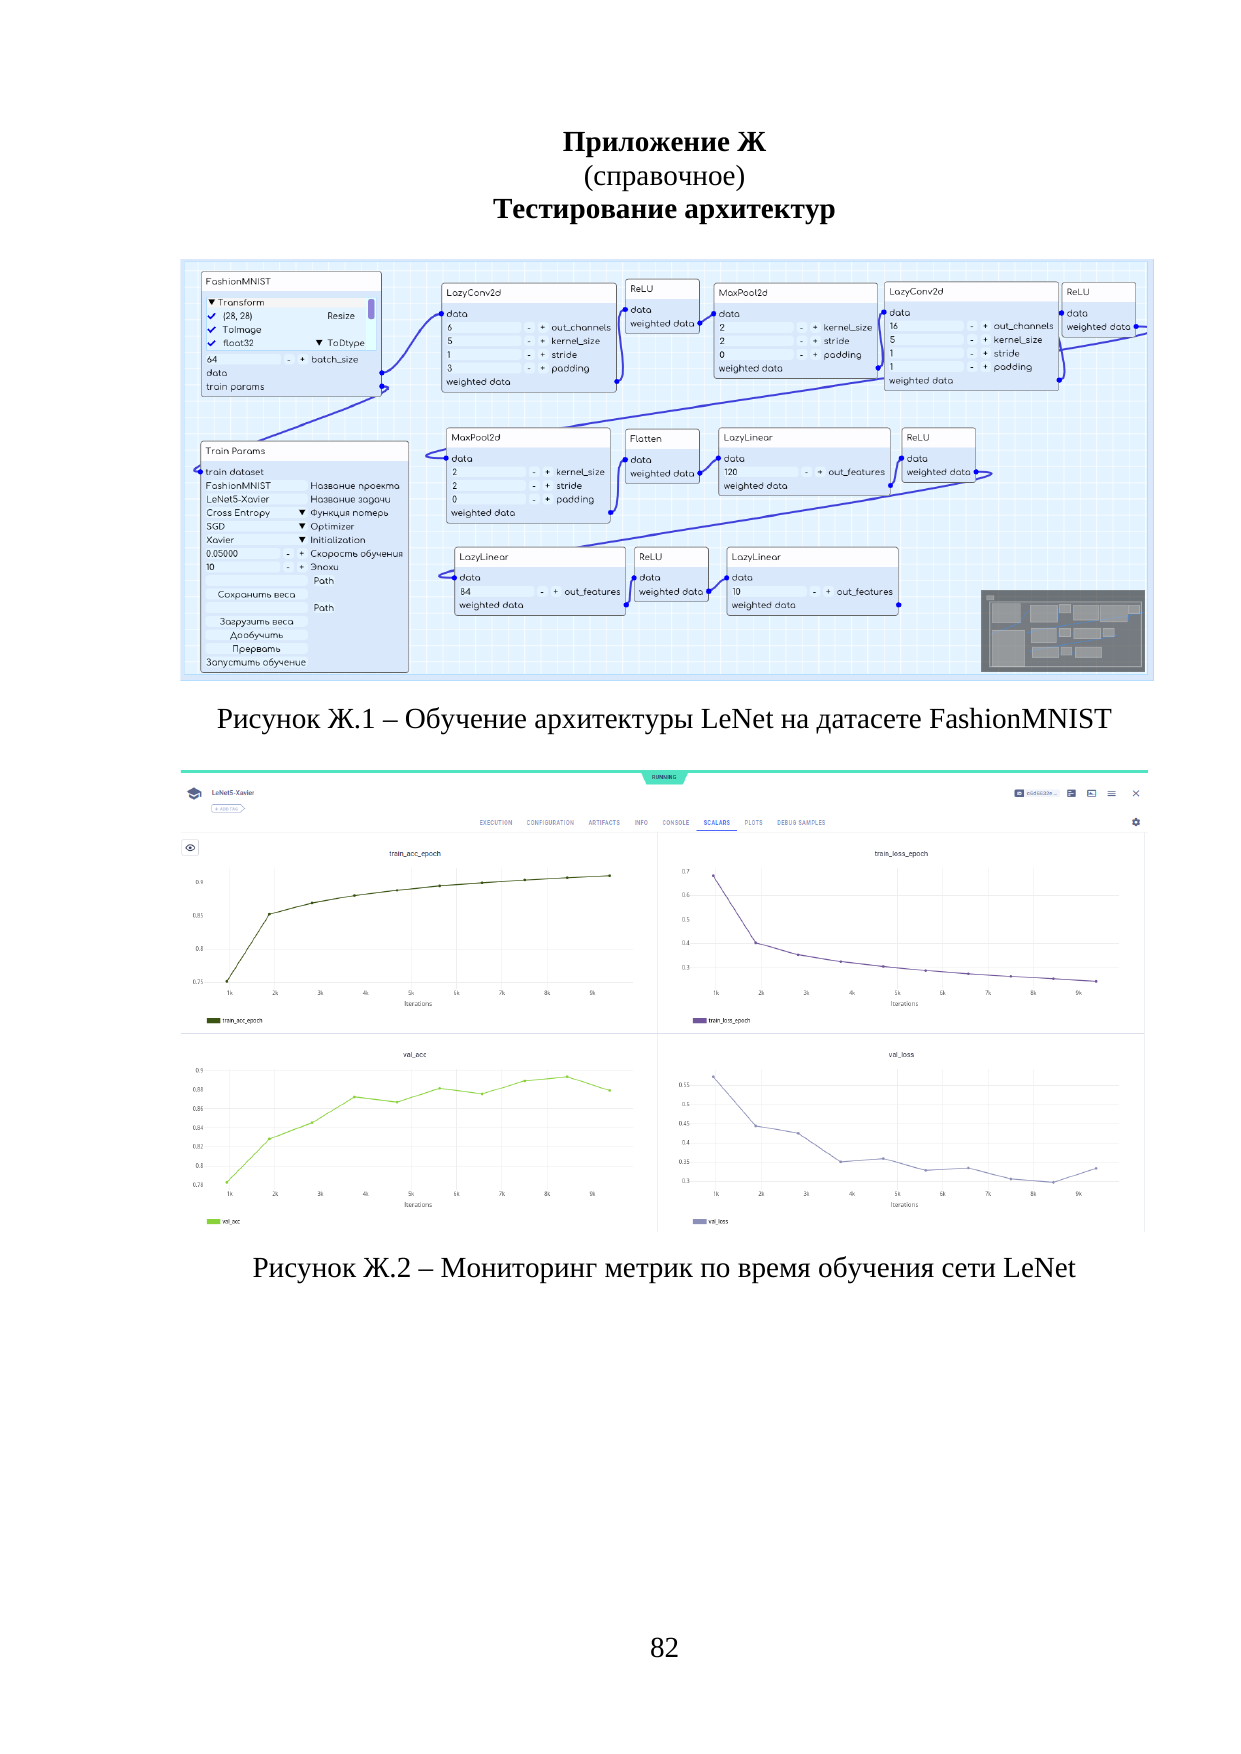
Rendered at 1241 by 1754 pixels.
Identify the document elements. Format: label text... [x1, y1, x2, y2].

picture [180, 259, 1155, 682]
subtitle Приложение Ж (справочное) Тестирование архитектур [177, 124, 1152, 225]
picture [180, 770, 1148, 1232]
